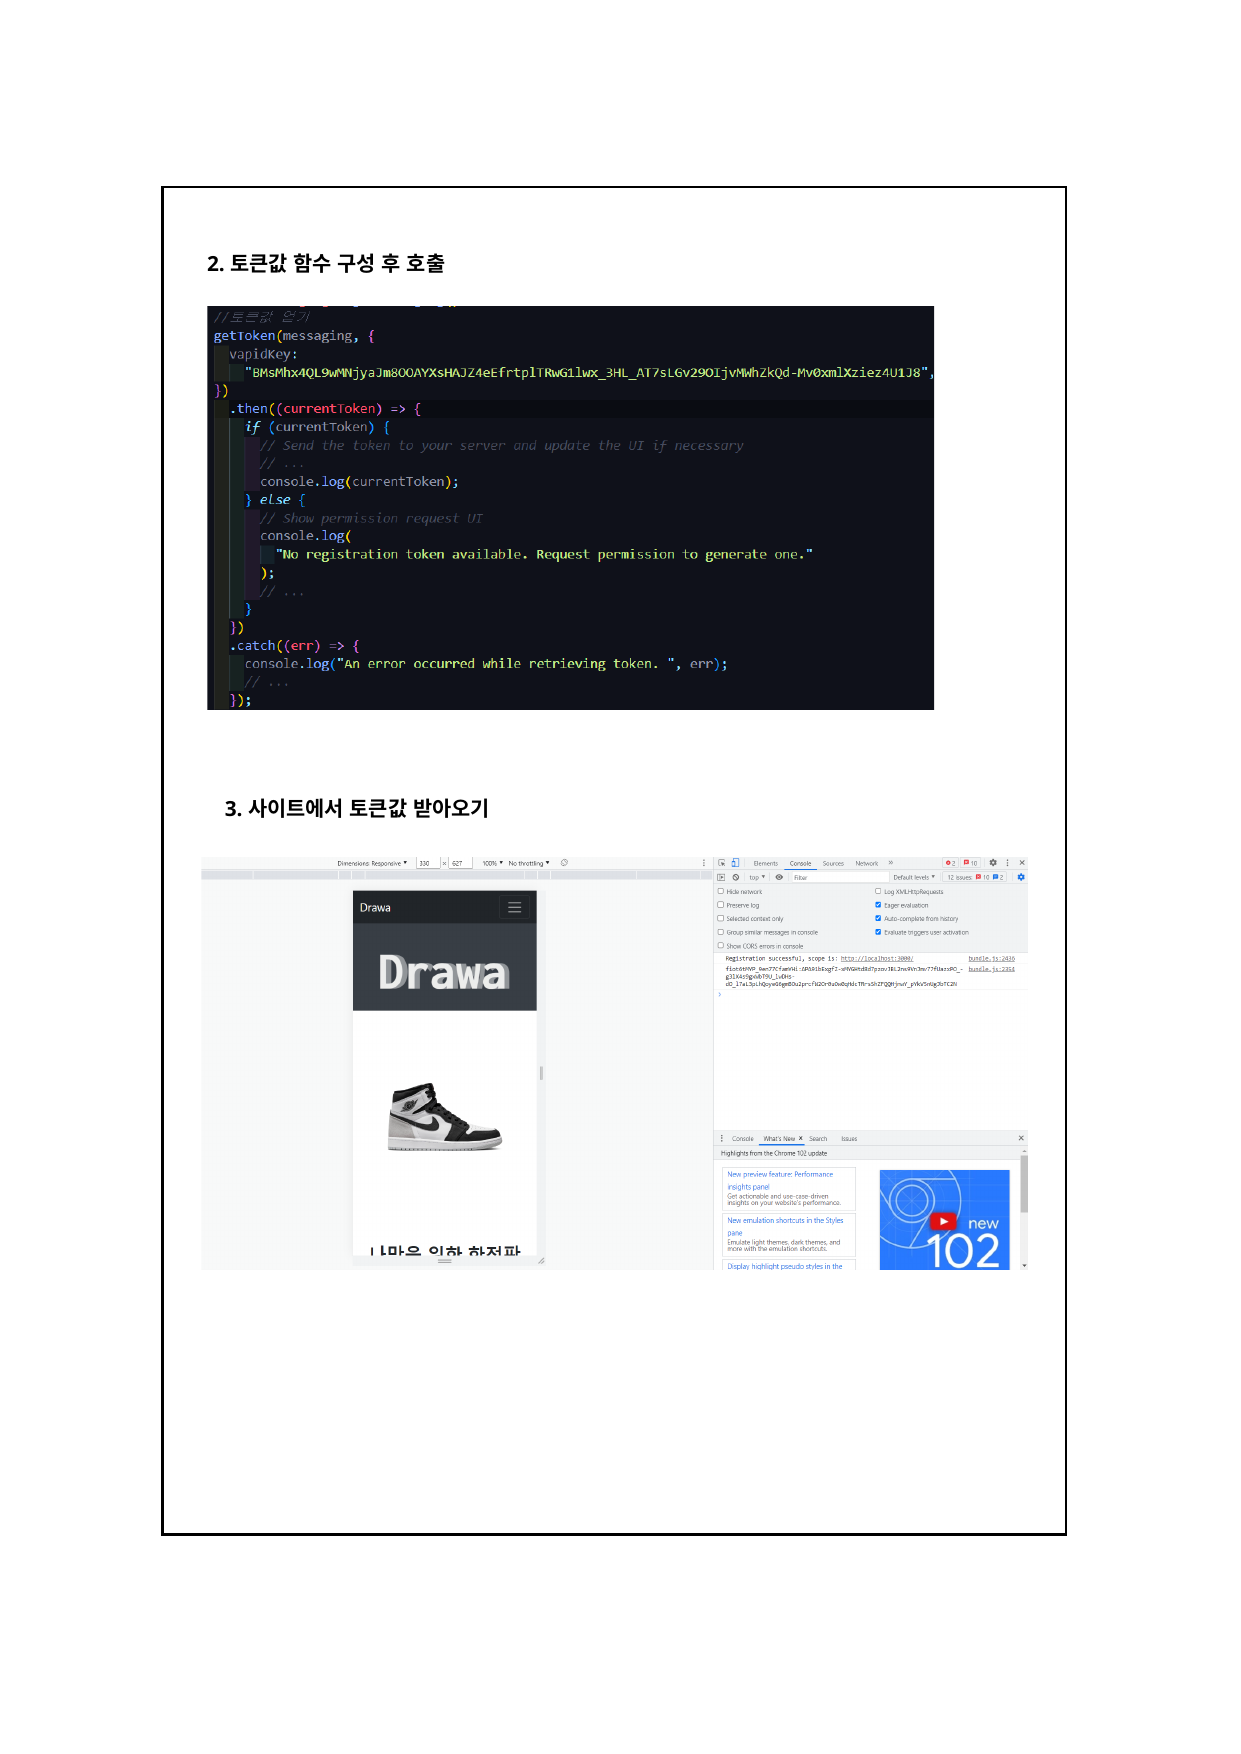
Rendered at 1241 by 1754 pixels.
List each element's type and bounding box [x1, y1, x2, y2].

picture [201, 857, 1028, 1270]
table_header [164, 188, 1065, 1533]
picture [207, 306, 935, 710]
